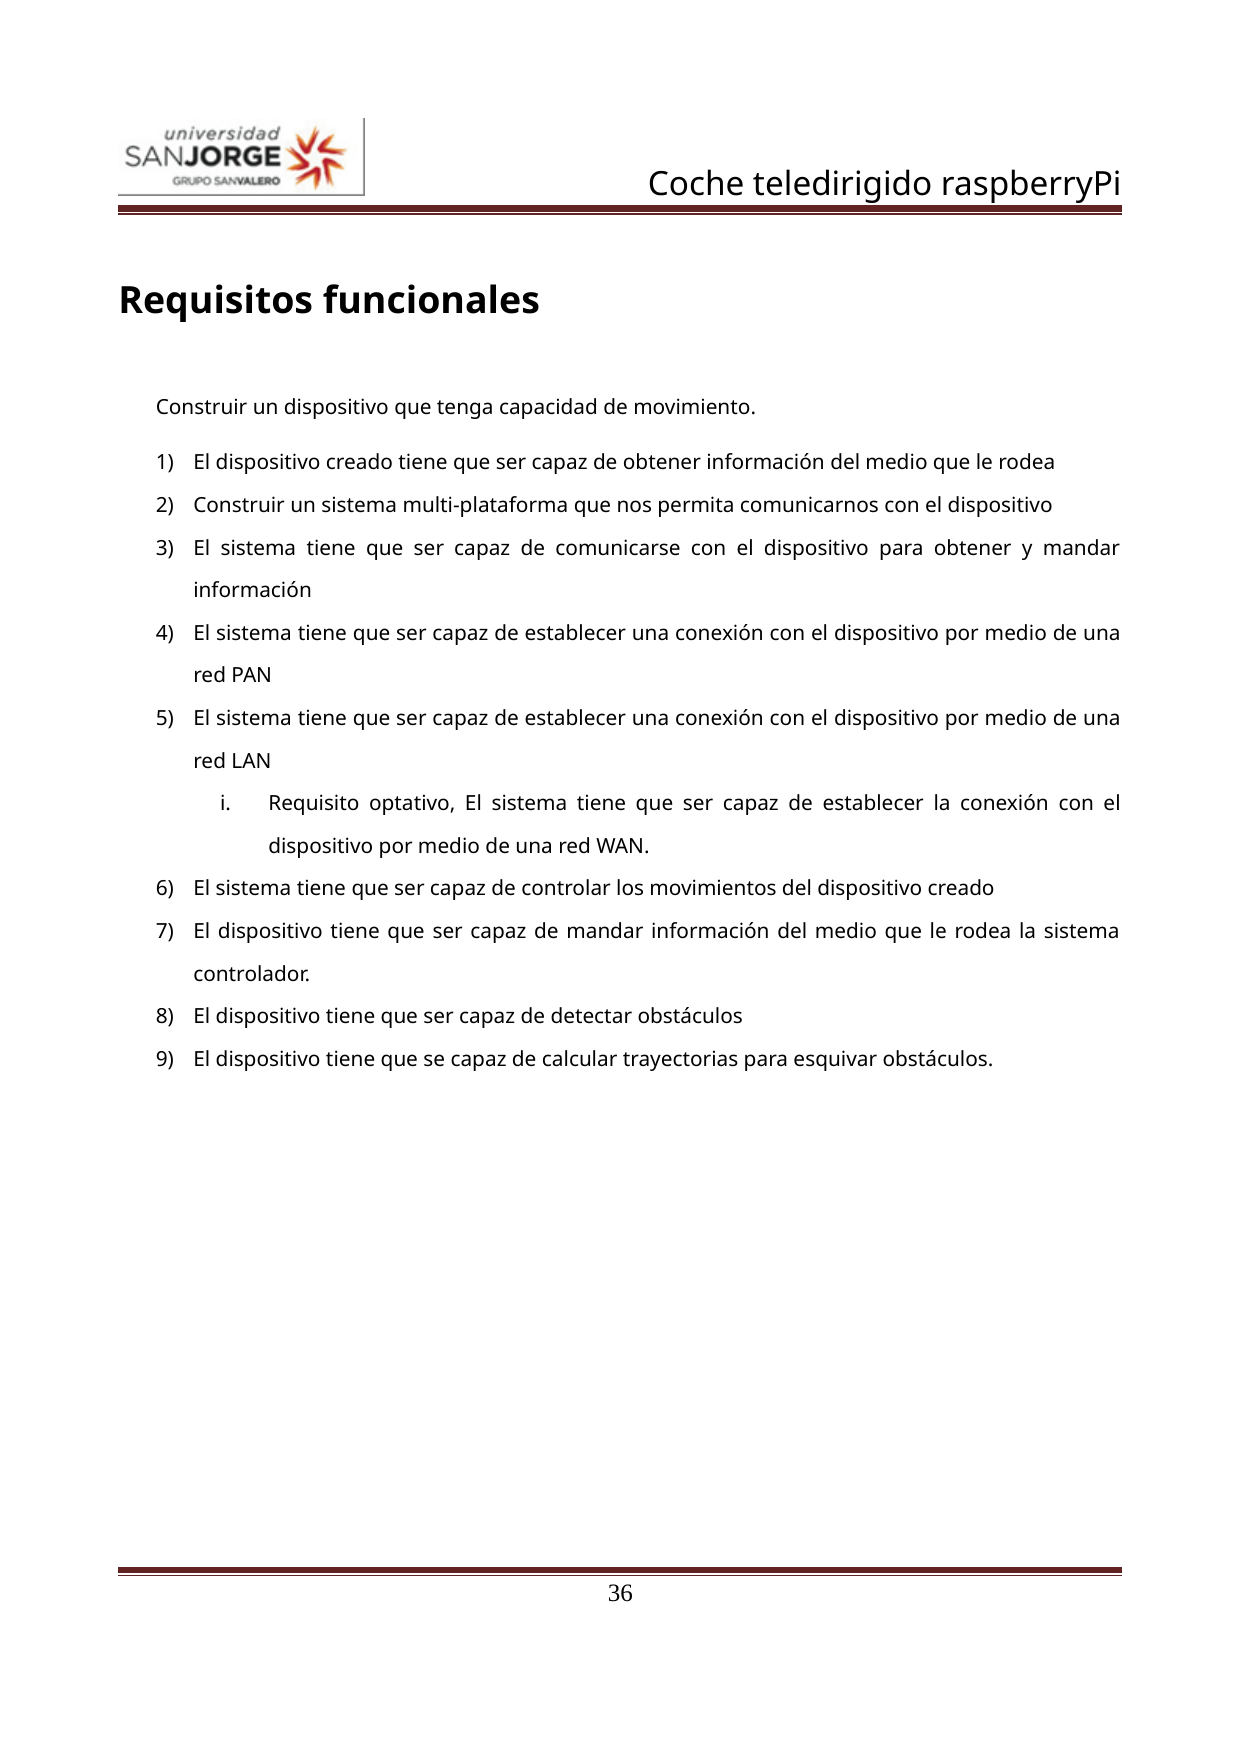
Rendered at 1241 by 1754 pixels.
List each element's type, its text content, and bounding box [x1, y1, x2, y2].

text Construir un dispositivo que tenga capacidad de movimiento. [156, 392, 1122, 421]
list El sistema tiene que ser capaz de comunicarse con el dispositivo para obtener y mandar información [156, 533, 1122, 604]
list Requisito optativo, El sistema tiene que ser capaz de establecer la conexión con el dispositivo por medio de una red WAN. [231, 788, 1122, 859]
list El dispositivo creado tiene que ser capaz de obtener información del medio que le rodea [156, 447, 1122, 476]
list El dispositivo tiene que se capaz de calcular trayectorias para esquivar obstáculos. [156, 1044, 1122, 1072]
list El sistema tiene que ser capaz de establecer una conexión con el dispositivo por medio de una red LAN [156, 703, 1122, 774]
list El sistema tiene que ser capaz de establecer una conexión con el dispositivo por medio de una red PAN [156, 618, 1122, 689]
subtitle Requisitos funcionales [118, 274, 1122, 325]
list El sistema tiene que ser capaz de controlar los movimientos del dispositivo creado [156, 873, 1122, 902]
list El dispositivo tiene que ser capaz de mandar información del medio que le rodea la sistema controlador. [156, 916, 1122, 987]
list Construir un sistema multi-plataforma que nos permita comunicarnos con el dispositivo [156, 490, 1122, 518]
picture [118, 118, 365, 196]
list El dispositivo tiene que ser capaz de detectar obstáculos [156, 1001, 1122, 1030]
